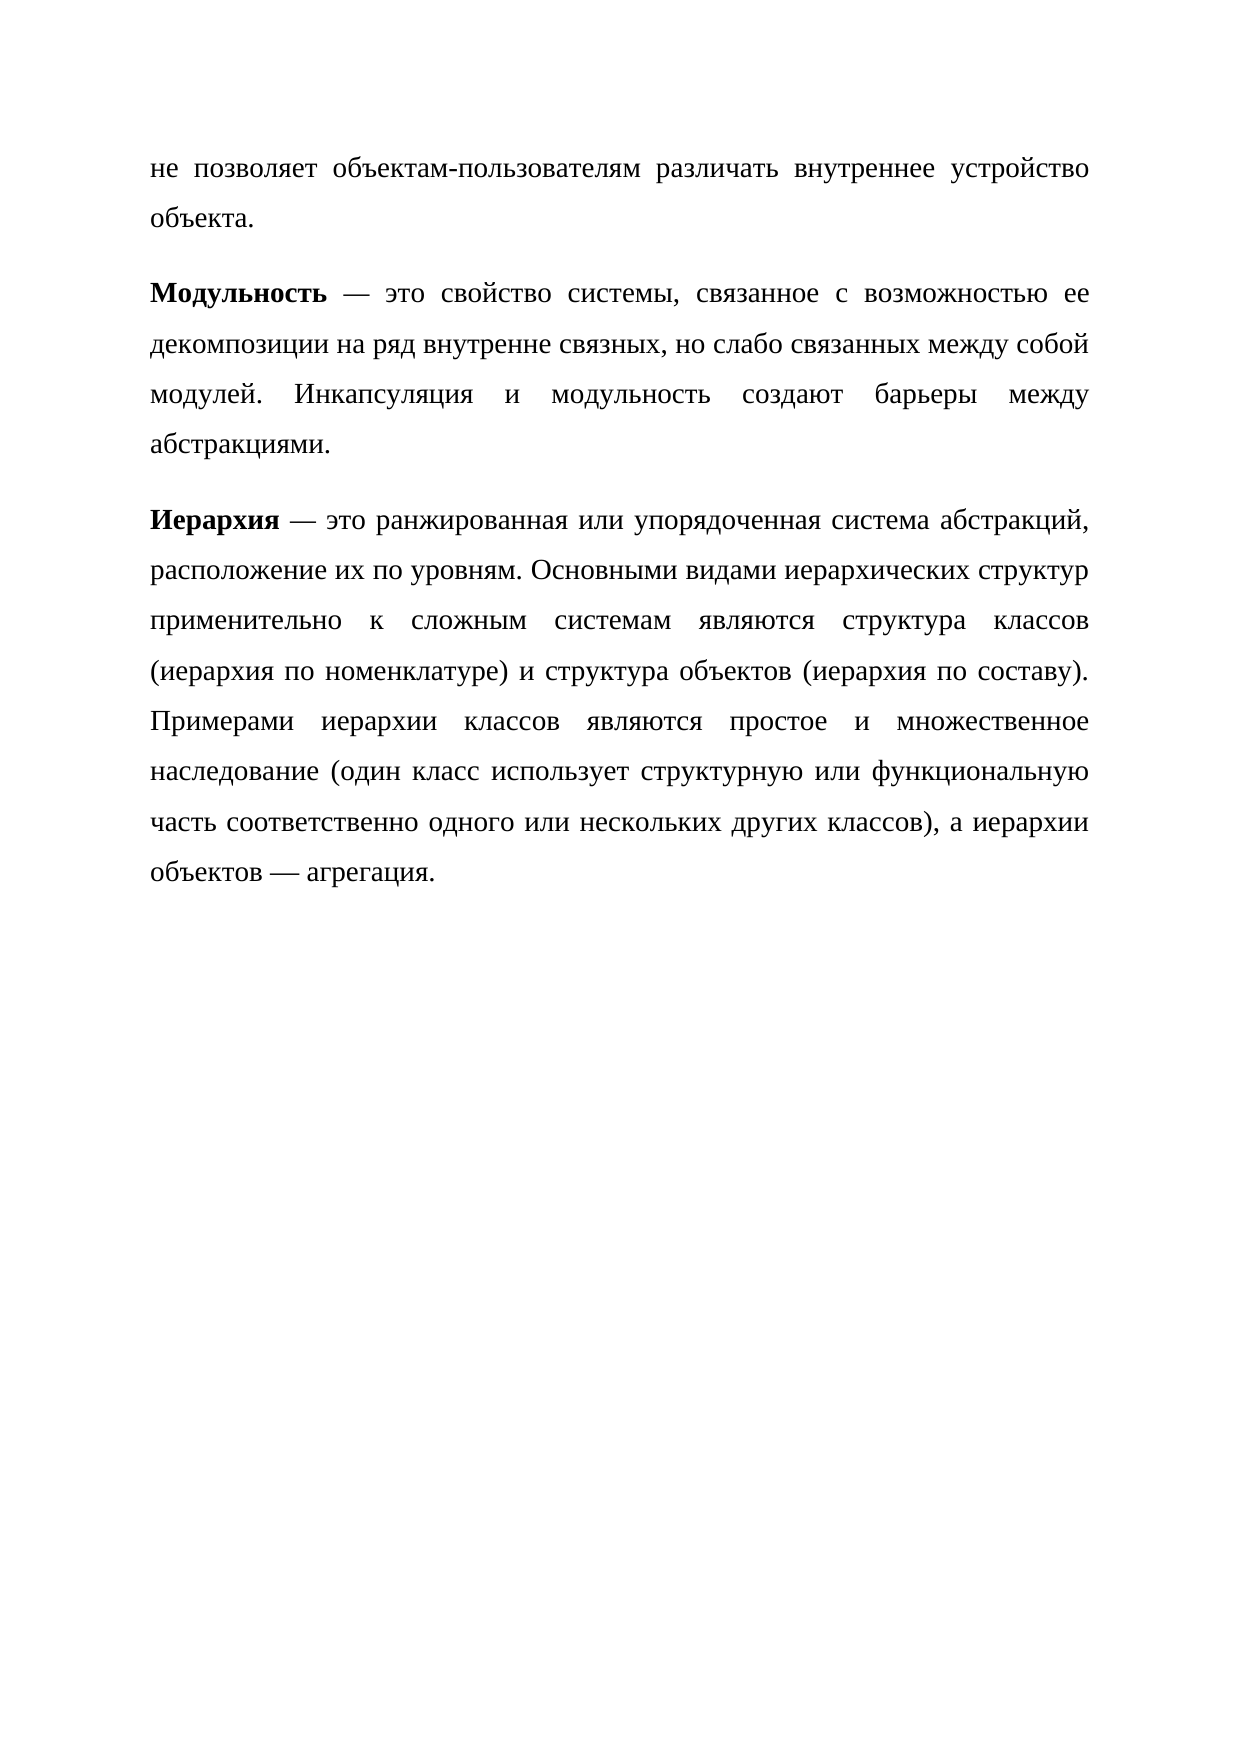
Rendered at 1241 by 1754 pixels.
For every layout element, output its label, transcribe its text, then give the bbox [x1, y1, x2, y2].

text Модульность — это свойство системы, связанное с возможностью ее декомпозиции на ряд внутренне связных, но слабо связанных между собой модулей. Инкапсуляция и модульность создают барьеры между абстракциями. [150, 276, 1090, 460]
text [150, 150, 1090, 234]
text Иерархия — это ранжированная или упорядоченная система абстракций, расположение их по уровням. Основными видами иерархических структур применительно к сложным системам являются структура классов (иерархия по номенклатуре) и структура объектов (иерархия по составу). Примерами иерархии классов являются простое и множественное наследование (один класс использует структурную или функциональную часть соответственно одного или нескольких других классов), а иерархии объектов — агрегация. [150, 502, 1090, 888]
